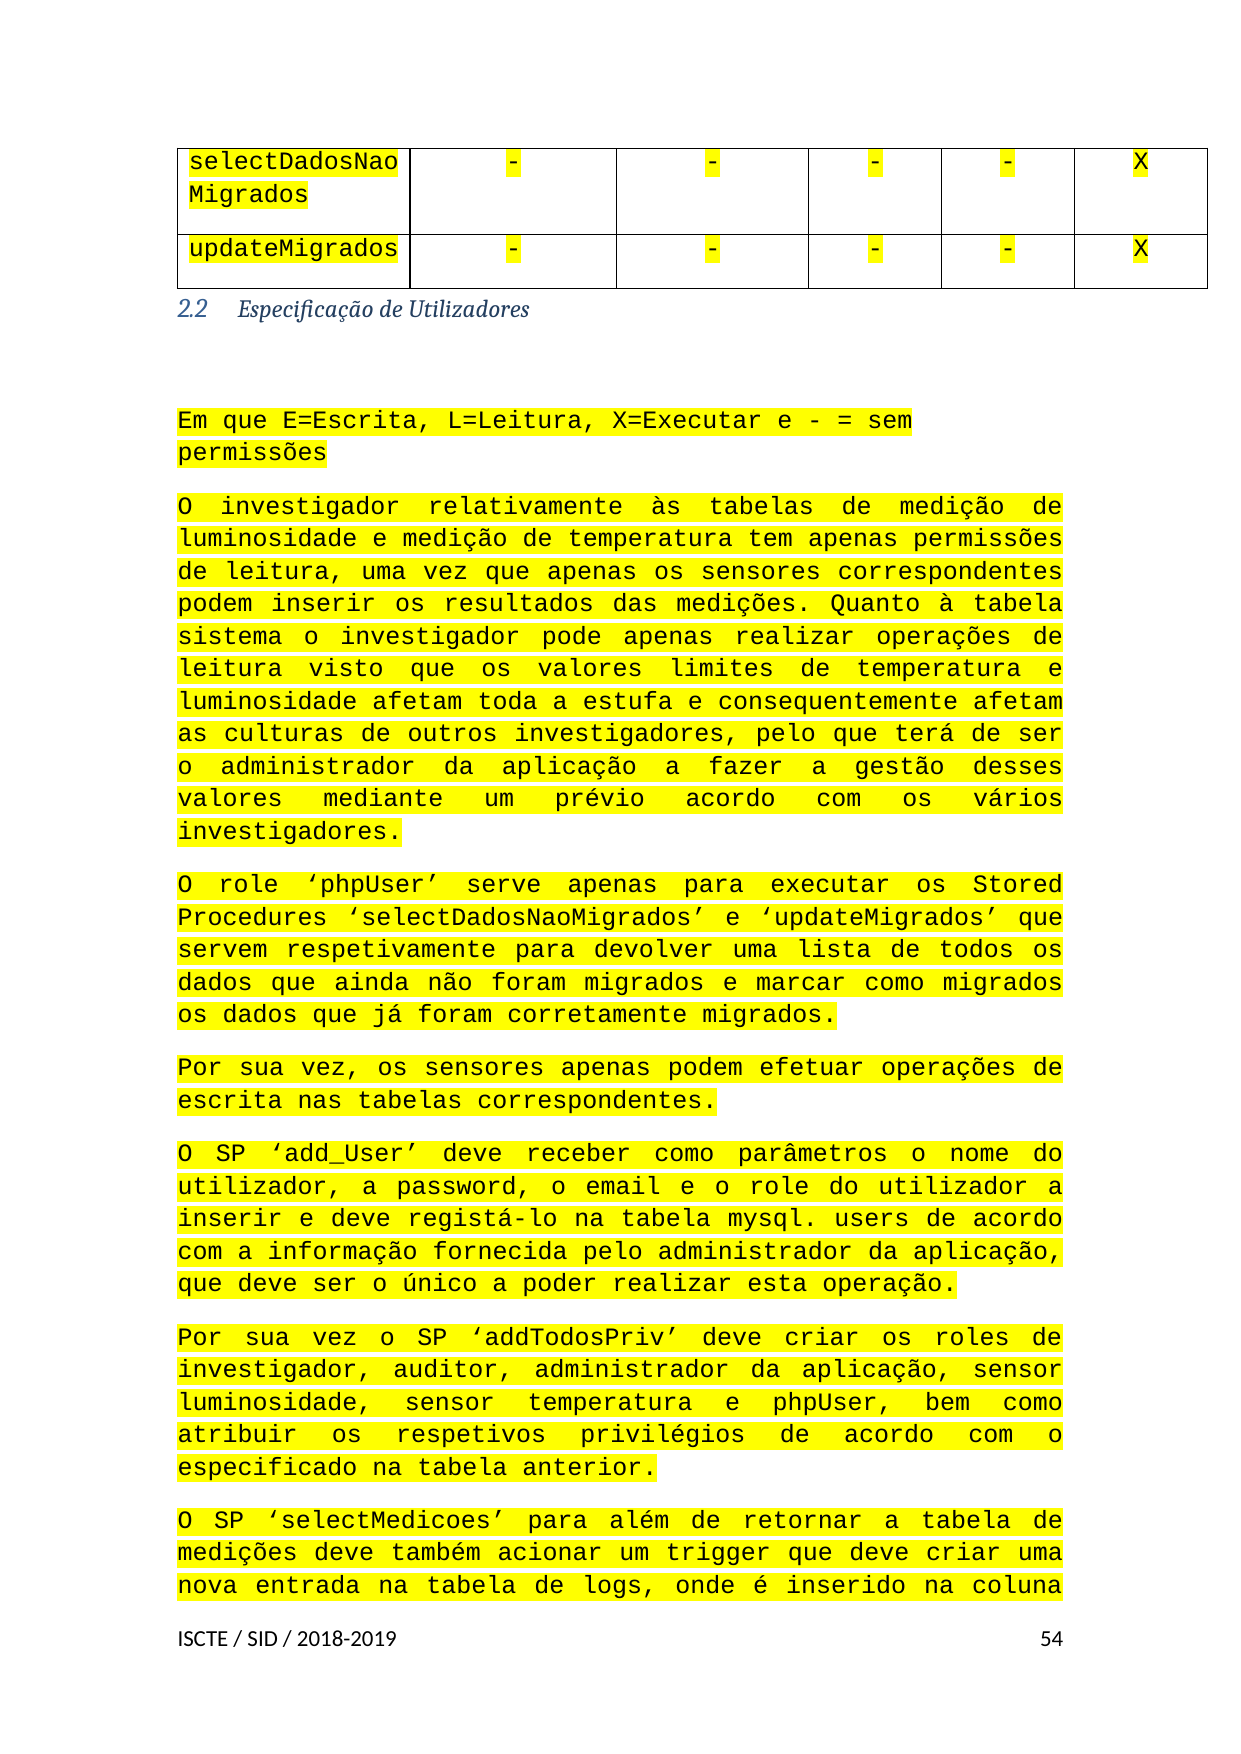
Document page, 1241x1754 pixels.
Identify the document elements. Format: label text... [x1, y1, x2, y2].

table_cell - [942, 149, 1074, 234]
text Por sua vez o SP ‘addTodosPriv’ deve criar os roles de investigador, auditor, administrador da aplicação, sensor luminosidade, sensor temperatura e phpUser, bem como atribuir os respetivos privilégios de acordo com o especificado na tabela anterior. [177, 1450, 1063, 1482]
table_cell - [617, 149, 808, 234]
table_cell - [617, 235, 808, 288]
text O role ‘phpUser’ serve apenas para executar os Stored Procedures ‘selectDadosNaoMigrados’ e ‘updateMigrados’ que servem respetivamente para devolver uma lista de todos os dados que ainda não foram migrados e marcar como migrados os dados que já foram corretamente migrados. [177, 997, 1063, 1030]
text Em que E=Escrita, L=Leitura, X=Executar e - = sem permissões [177, 407, 1063, 468]
table_cell selectDadosNaoMigrados [178, 149, 409, 234]
table_cell updateMigrados [178, 235, 409, 288]
table_cell - [411, 235, 616, 288]
table_cell - [942, 235, 1074, 288]
table_cell - [809, 235, 941, 288]
table_cell X [1075, 235, 1207, 288]
table_cell - [411, 149, 616, 234]
table_cell - [809, 149, 941, 234]
table_cell X [1075, 149, 1207, 234]
text Por sua vez, os sensores apenas podem efetuar operações de escrita nas tabelas correspondentes. [177, 1083, 1063, 1116]
subtitle Especificação de Utilizadores [177, 293, 1063, 324]
text O SP ‘add_User’ deve receber como parâmetros o nome do utilizador, a password, o email e o role do utilizador a inserir e deve registá-lo na tabela mysql. users de acordo com a informação fornecida pelo administrador da aplicação, que deve ser o único a poder realizar esta operação. [177, 1267, 1063, 1299]
